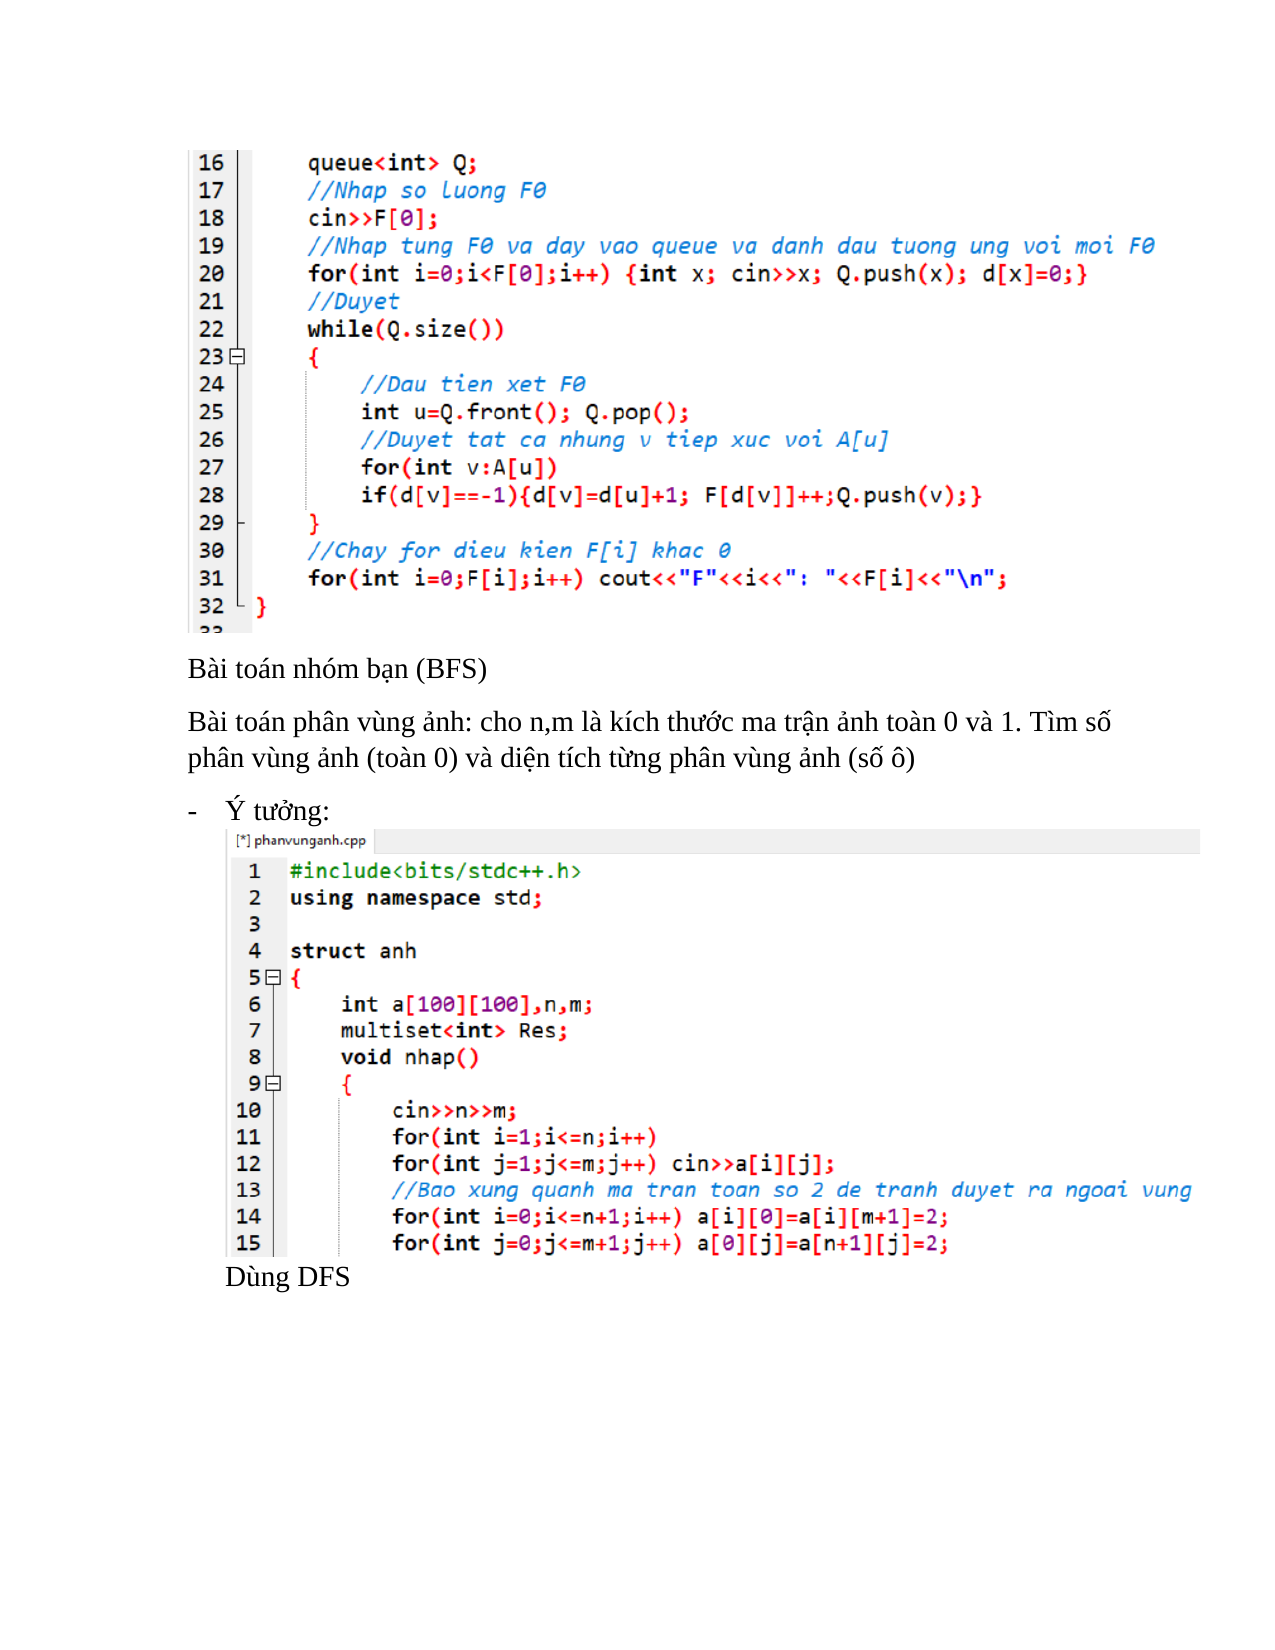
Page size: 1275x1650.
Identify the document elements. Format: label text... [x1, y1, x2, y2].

list Dùng DFS [225, 1259, 1125, 1293]
text Bài toán phân vùng ảnh: cho n,m là kích thước ma trận ảnh toàn 0 và 1. Tìm số phân vùng ảnh (toàn 0) và diện tích từng phân vùng ảnh (số ô) [187, 704, 1125, 774]
picture [225, 829, 1200, 1257]
picture [187, 150, 1163, 633]
list Ý tưởng: [187, 793, 1125, 827]
text Bài toán nhóm bạn (BFS) [187, 652, 1125, 685]
